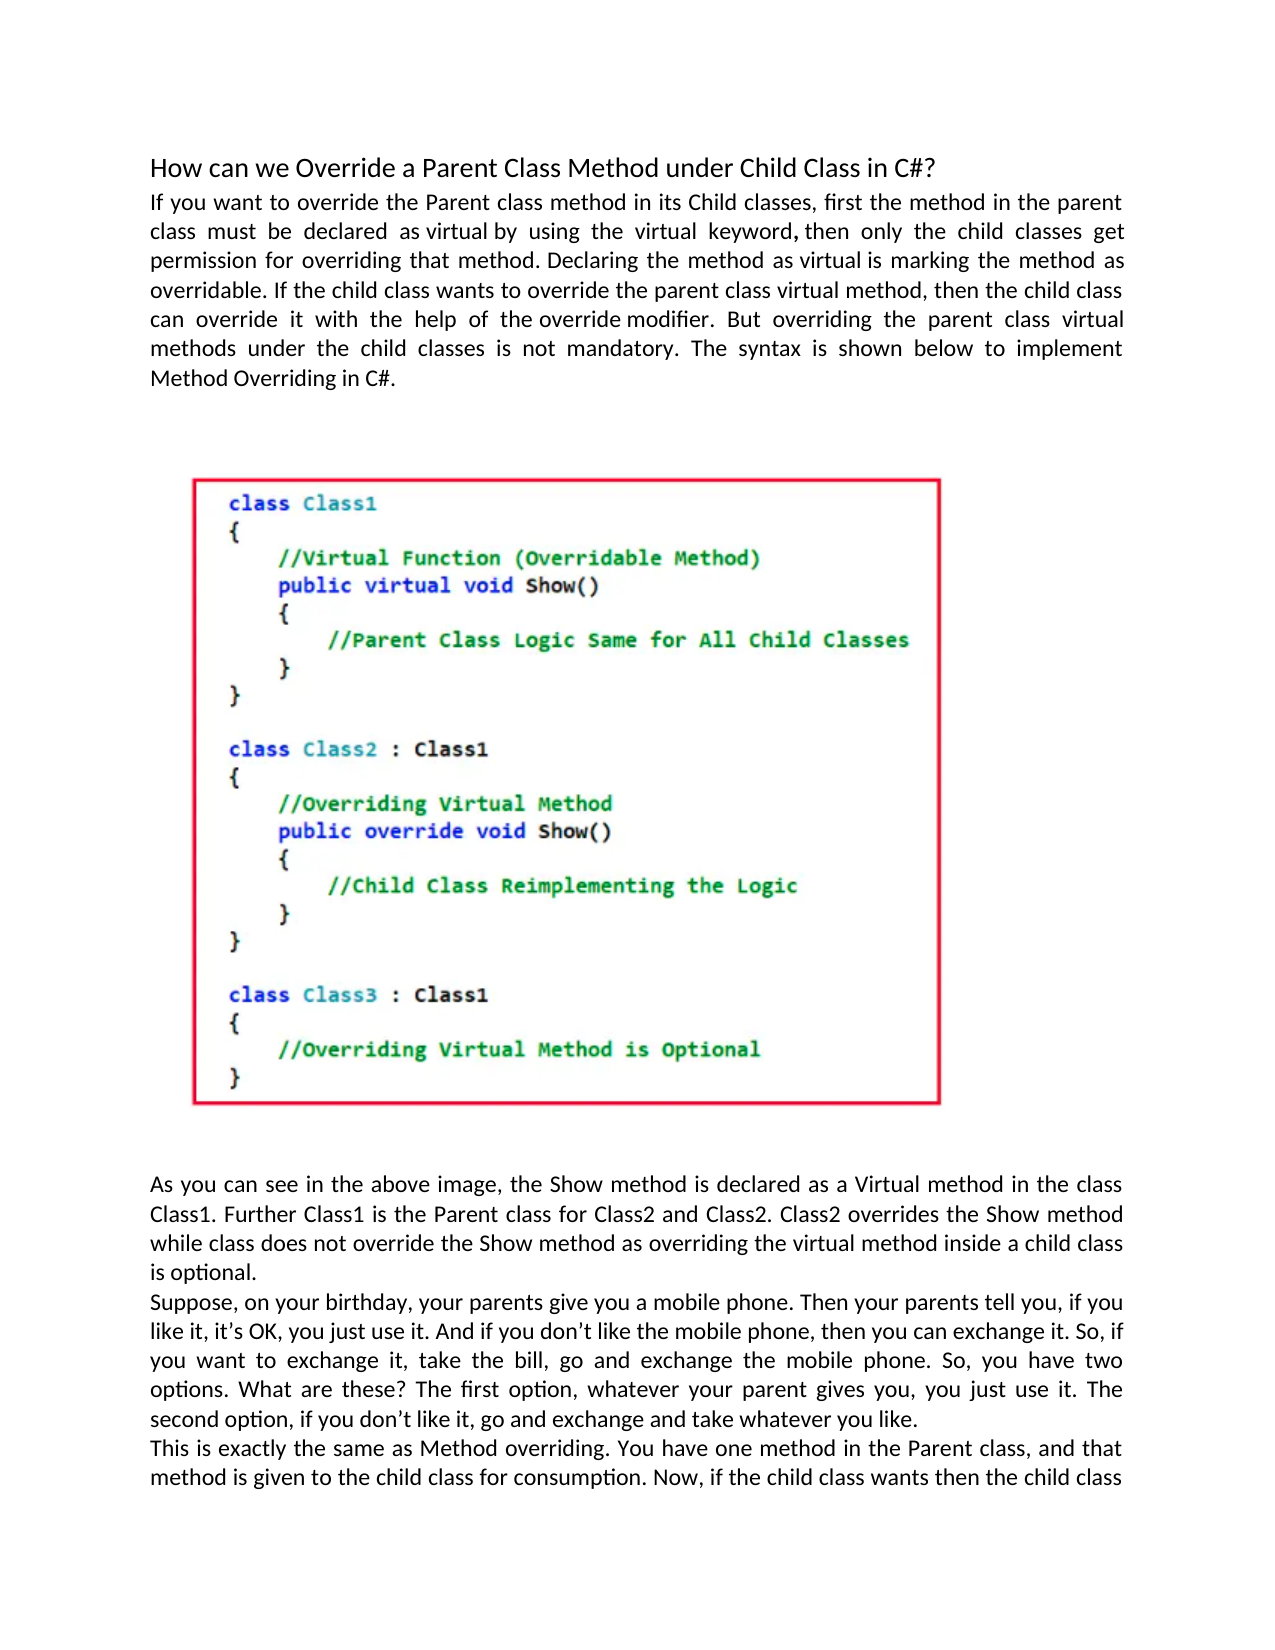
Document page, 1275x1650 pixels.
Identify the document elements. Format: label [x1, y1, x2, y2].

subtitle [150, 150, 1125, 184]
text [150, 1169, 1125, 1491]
picture [150, 455, 1125, 1121]
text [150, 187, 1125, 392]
